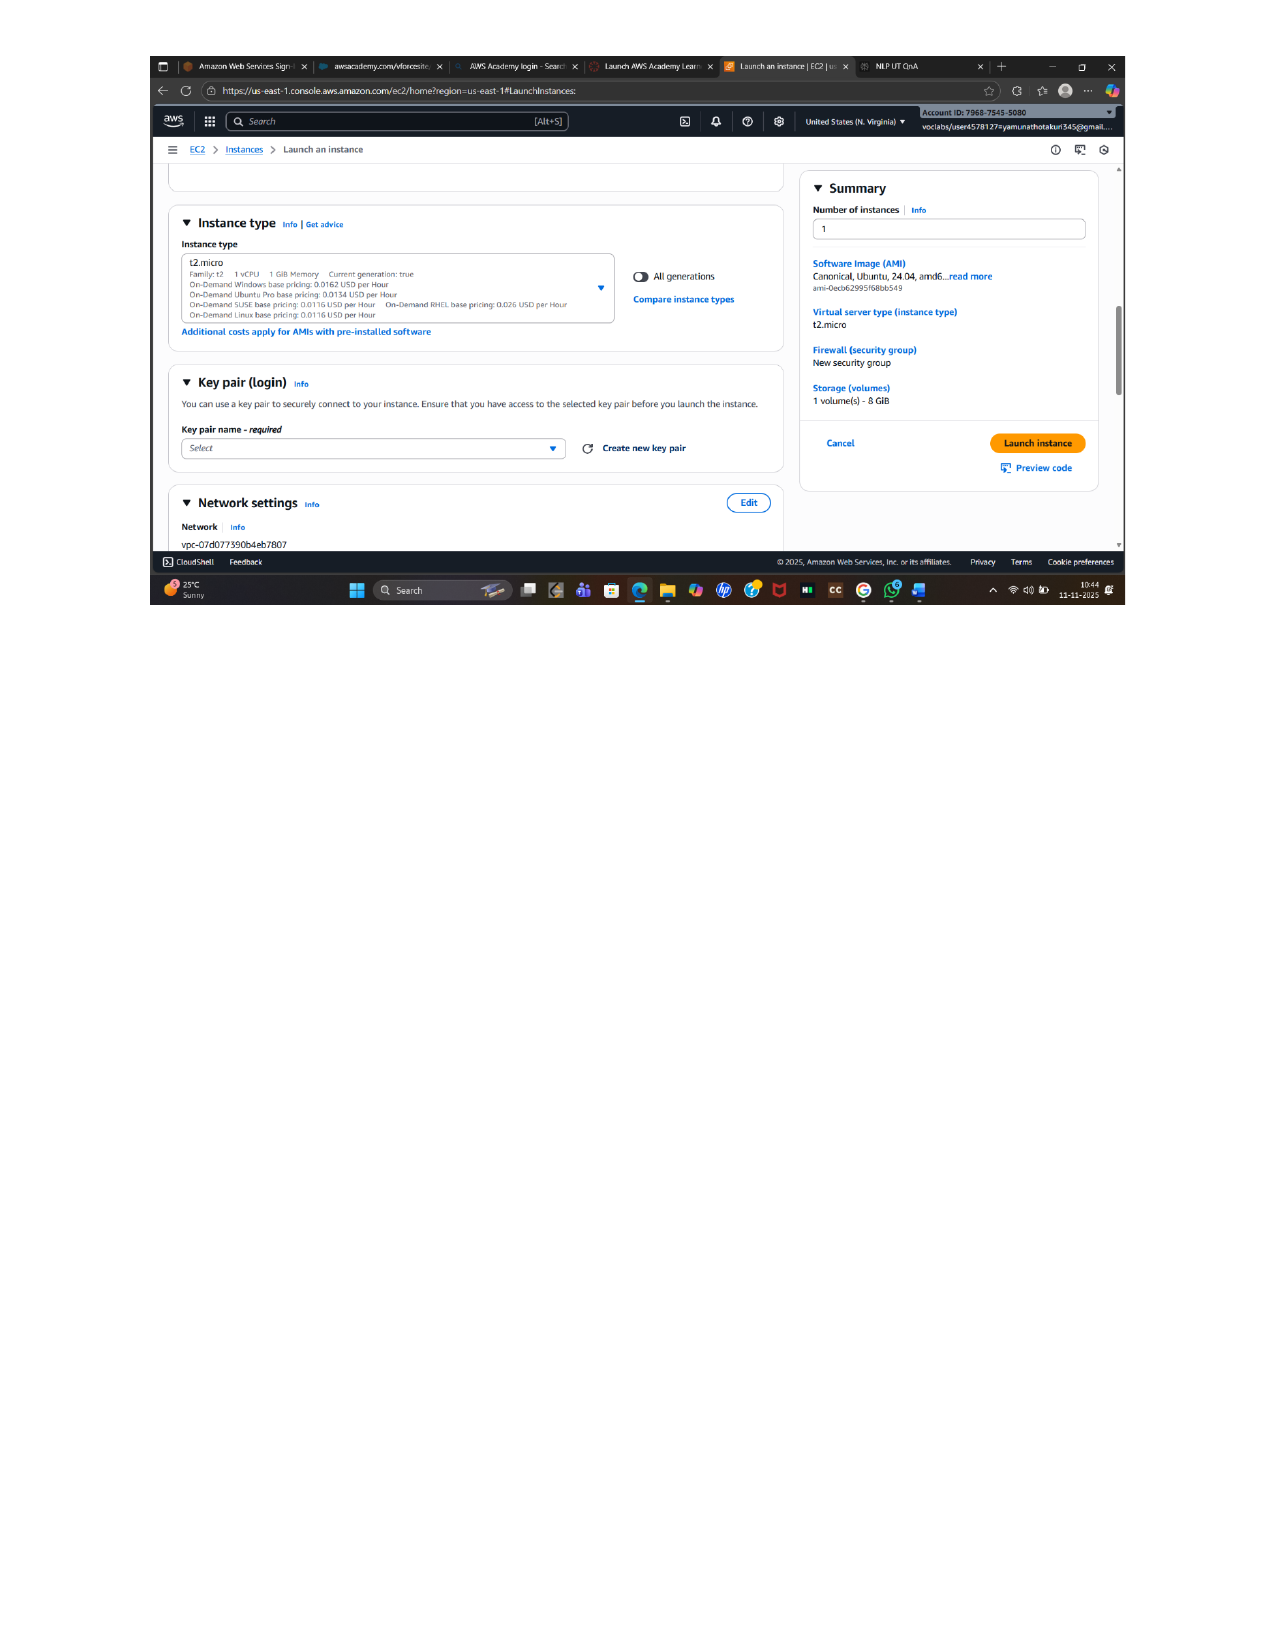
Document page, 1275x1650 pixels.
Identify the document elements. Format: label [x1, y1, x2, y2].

picture [150, 56, 1125, 605]
